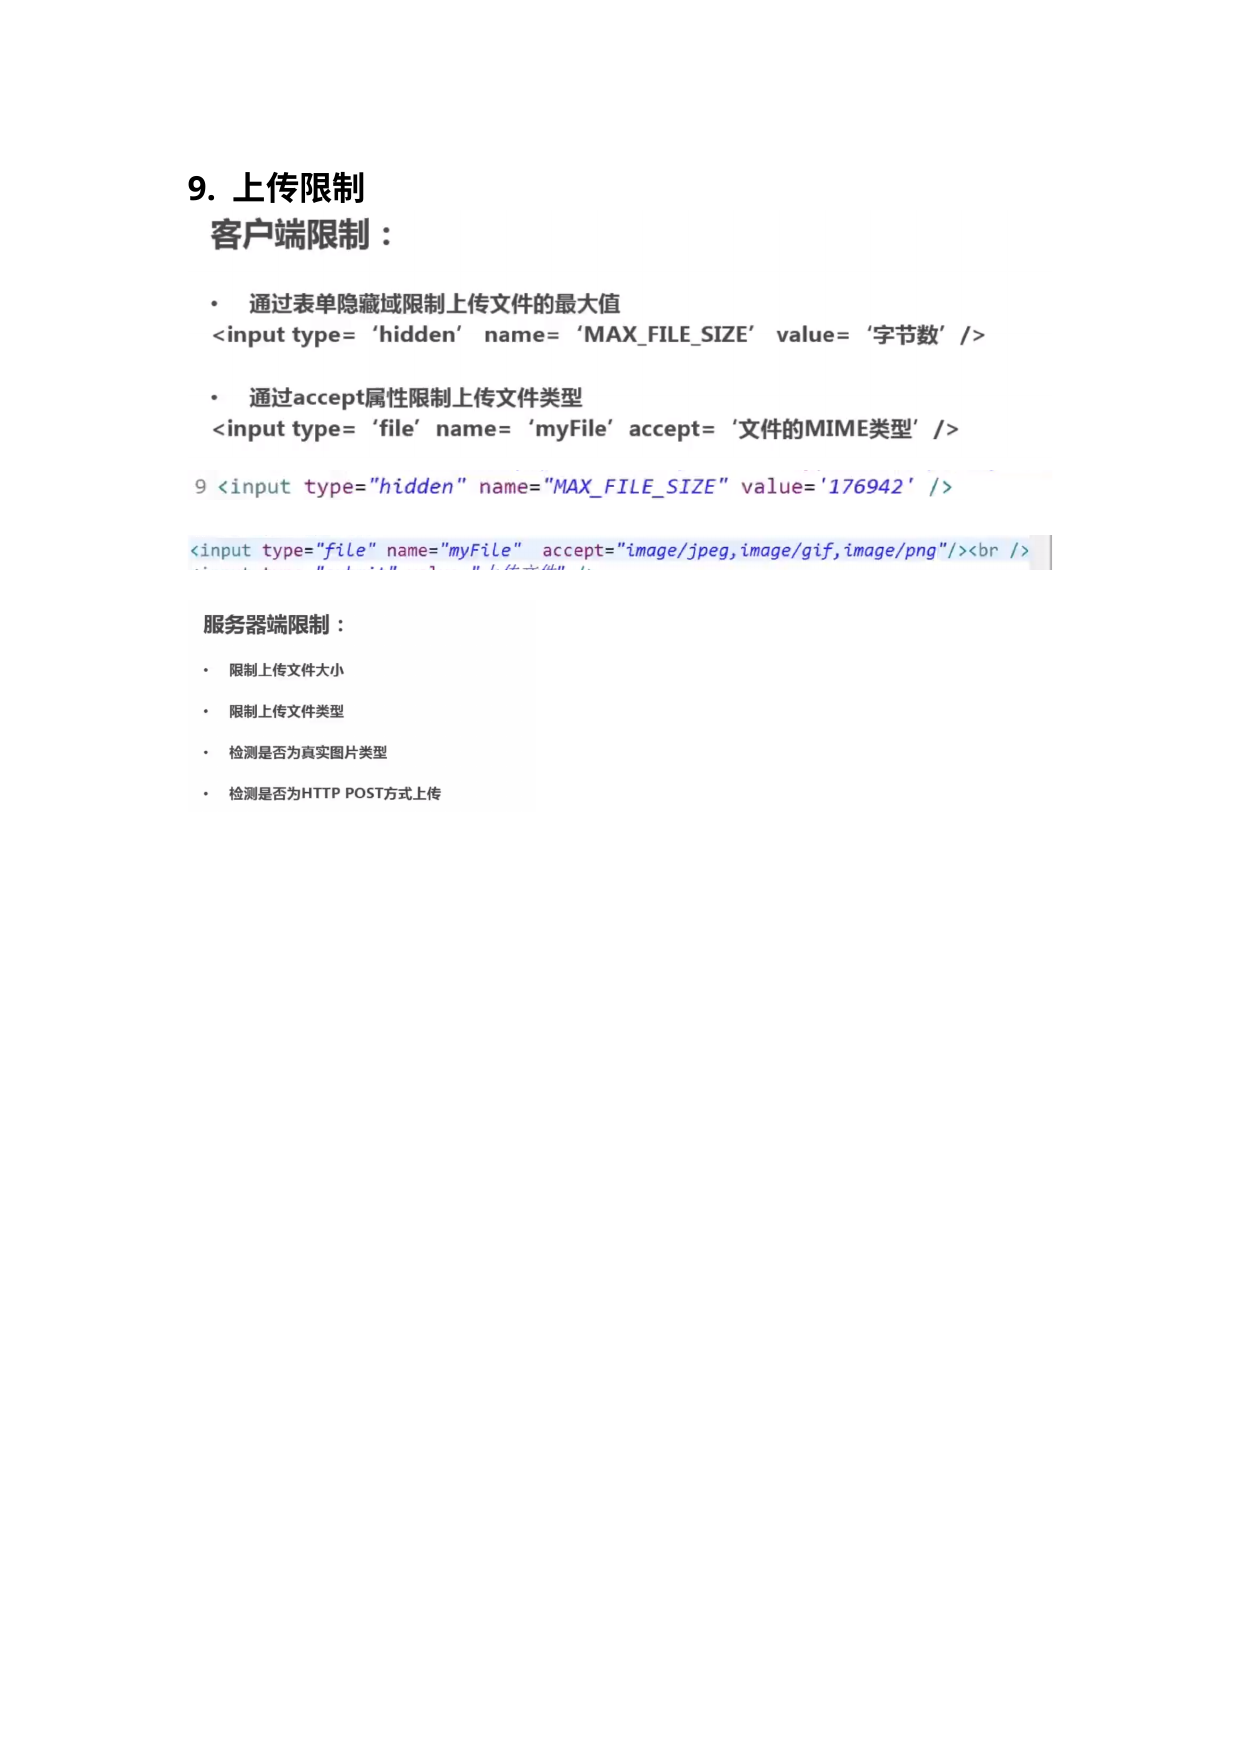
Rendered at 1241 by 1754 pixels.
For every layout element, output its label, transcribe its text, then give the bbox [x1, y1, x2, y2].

picture [187, 470, 1053, 500]
picture [187, 600, 537, 812]
subtitle 上传限制 [187, 162, 1053, 210]
picture [187, 535, 1053, 570]
picture [187, 210, 1053, 458]
